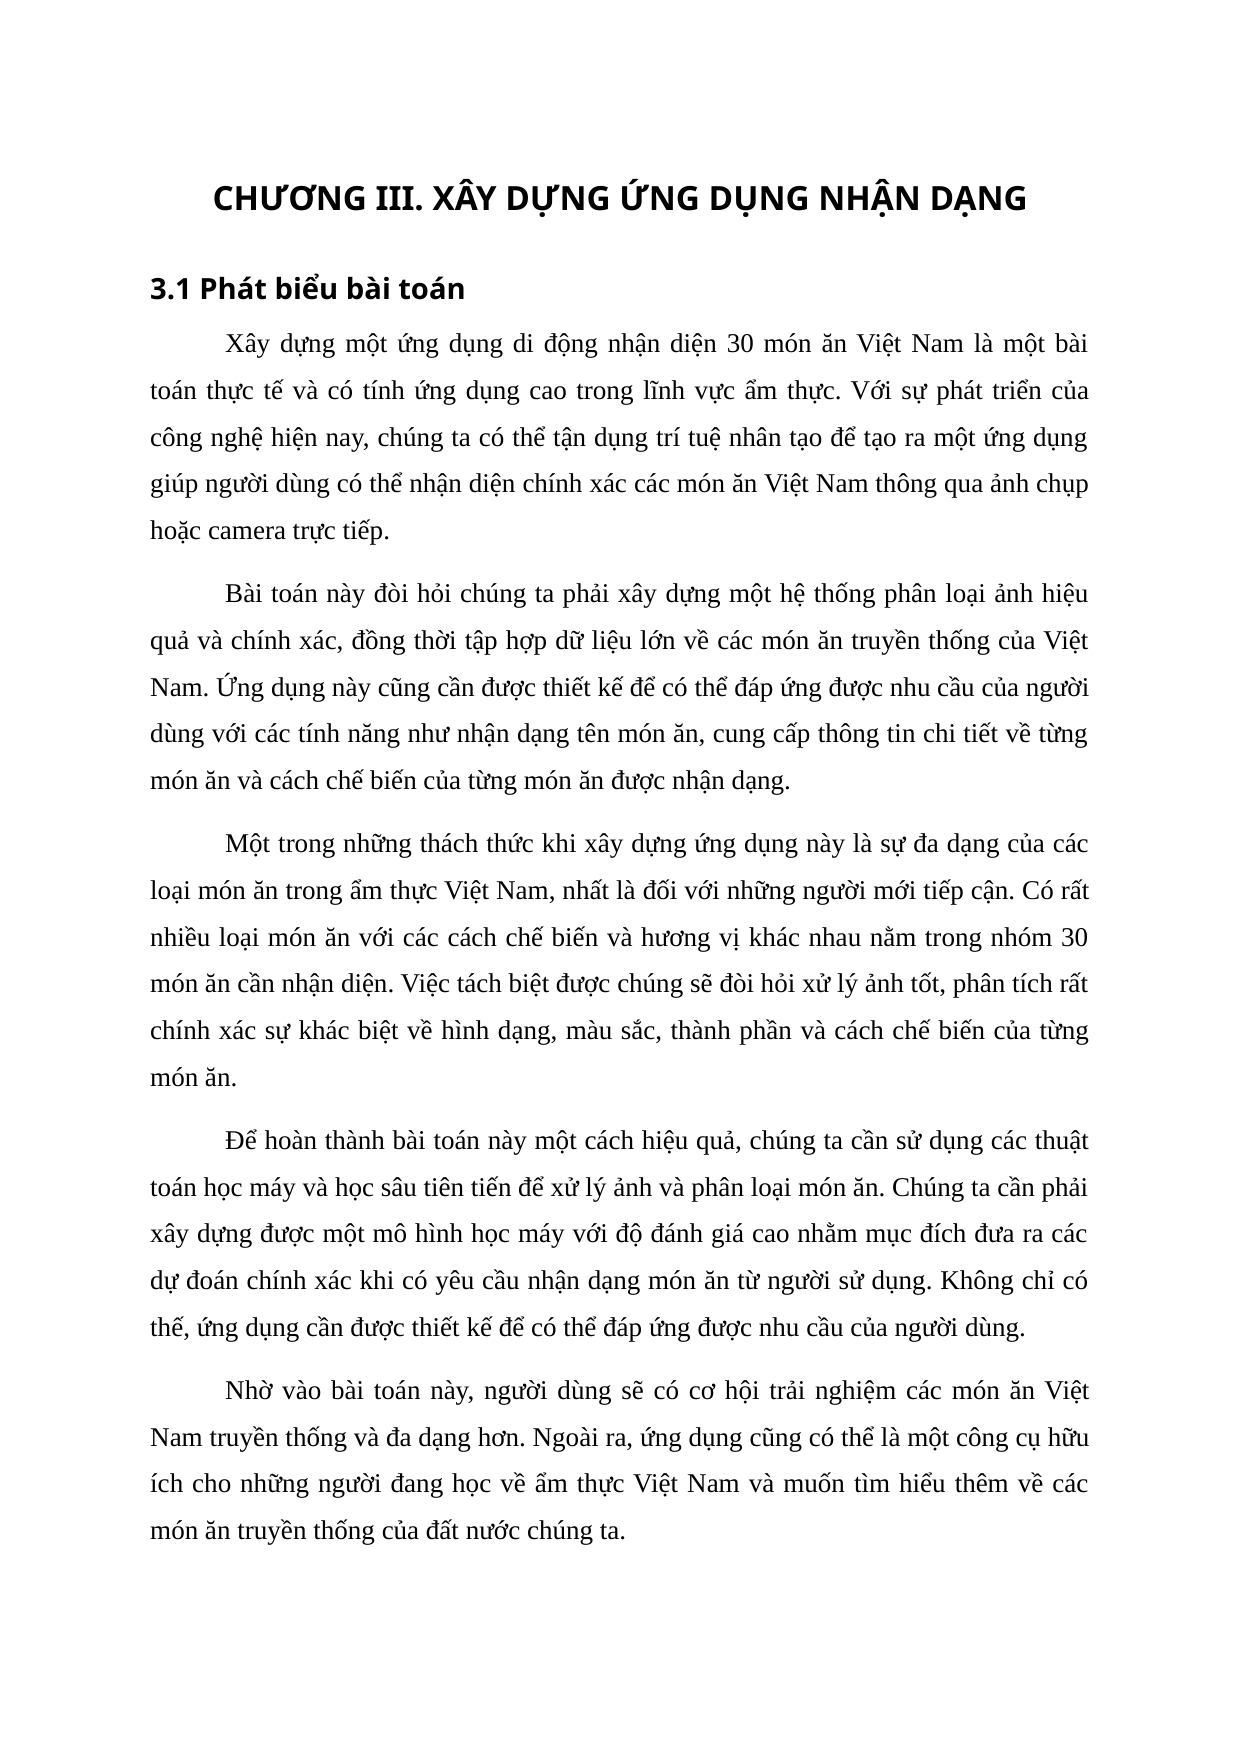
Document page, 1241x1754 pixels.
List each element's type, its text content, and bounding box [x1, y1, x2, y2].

subtitle CHƯƠNG III. XÂY DỰNG ỨNG DỤNG NHẬN DẠNG [150, 175, 1090, 220]
text Xây dựng một ứng dụng di động nhận diện 30 món ăn Việt Nam là một bài toán thực tế và có tính ứng dụng cao trong lĩnh vực ẩm thực. Với sự phát triển của công nghệ hiện nay, chúng ta có thể tận dụng trí tuệ nhân tạo để tạo ra một ứng dụng giúp người dùng có thể nhận diện chính xác các món ăn Việt Nam thông qua ảnh chụp hoặc camera trực tiếp. [150, 328, 1090, 545]
subtitle 3.1 Phát biểu bài toán [150, 268, 1090, 308]
text Nhờ vào bài toán này, người dùng sẽ có cơ hội trải nghiệm các món ăn Việt Nam truyền thống và đa dạng hơn. Ngoài ra, ứng dụng cũng có thể là một công cụ hữu ích cho những người đang học về ẩm thực Việt Nam và muốn tìm hiểu thêm về các món ăn truyền thống của đất nước chúng ta. [150, 1374, 1090, 1545]
text Một trong những thách thức khi xây dựng ứng dụng này là sự đa dạng của các loại món ăn trong ẩm thực Việt Nam, nhất là đối với những người mới tiếp cận. Có rất nhiều loại món ăn với các cách chế biến và hương vị khác nhau nằm trong nhóm 30 món ăn cần nhận diện. Việc tách biệt được chúng sẽ đòi hỏi xử lý ảnh tốt, phân tích rất chính xác sự khác biệt về hình dạng, màu sắc, thành phần và cách chế biến của từng món ăn. [150, 828, 1090, 1092]
text Để hoàn thành bài toán này một cách hiệu quả, chúng ta cần sử dụng các thuật toán học máy và học sâu tiên tiến để xử lý ảnh và phân loại món ăn. Chúng ta cần phải xây dựng được một mô hình học máy với độ đánh giá cao nhằm mục đích đưa ra các dự đoán chính xác khi có yêu cầu nhận dạng món ăn từ người sử dụng. Không chỉ có thế, ứng dụng cần được thiết kế để có thể đáp ứng được nhu cầu của người dùng. [150, 1124, 1090, 1342]
text Bài toán này đòi hỏi chúng ta phải xây dựng một hệ thống phân loại ảnh hiệu quả và chính xác, đồng thời tập hợp dữ liệu lớn về các món ăn truyền thống của Việt Nam. Ứng dụng này cũng cần được thiết kế để có thể đáp ứng được nhu cầu của người dùng với các tính năng như nhận dạng tên món ăn, cung cấp thông tin chi tiết về từng món ăn và cách chế biến của từng món ăn được nhận dạng. [150, 578, 1090, 795]
